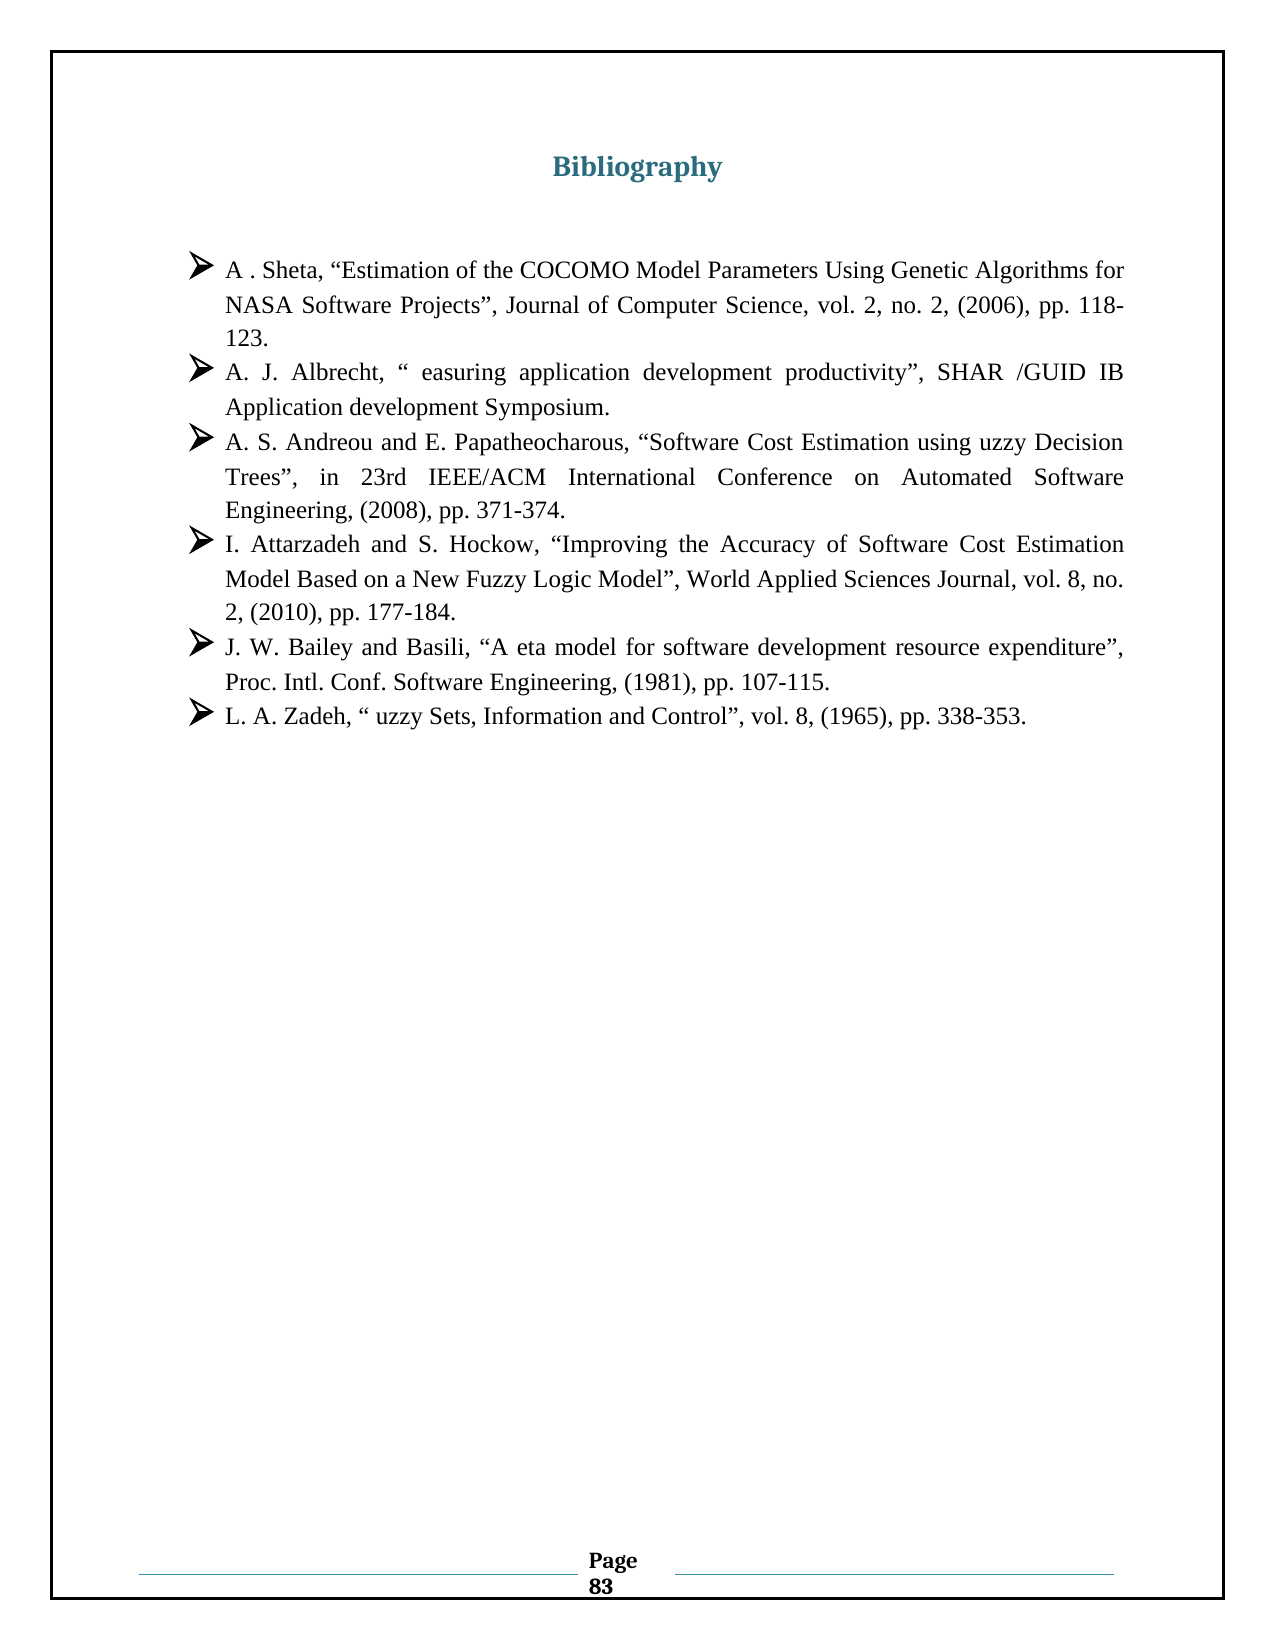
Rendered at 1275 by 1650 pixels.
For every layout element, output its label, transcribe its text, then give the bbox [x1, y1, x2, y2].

list L. A. Zadeh, “ uzzy Sets, Information and Control”, vol. 8, (1965), pp. 338-353. [187, 700, 1125, 732]
subtitle Bibliography [150, 150, 1125, 183]
list I. Attarzadeh and S. Hockow, “Improving the Accuracy of Software Cost Estimation Model Based on a New Fuzzy Logic Model”, World Applied Sciences Journal, vol. 8, no. 2, (2010), pp. 177-184. [187, 528, 1125, 626]
list A. S. Andreou and E. Papatheocharous, “Software Cost Estimation using uzzy Decision Trees”, in 23rd IEEE/ACM International Conference on Automated Software Engineering, (2008), pp. 371-374. [187, 425, 1125, 524]
list A. J. Albrecht, “ easuring application development productivity”, SHAR /GUID IB Application development Symposium. [187, 356, 1125, 421]
list J. W. Bailey and Basili, “A eta model for software development resource expenditure”, Proc. Intl. Conf. Software Engineering, (1981), pp. 107-115. [187, 630, 1125, 696]
list A . Sheta, “Estimation of the COCOMO Model Parameters Using Genetic Algorithms for NASA Software Projects”, Journal of Computer Science, vol. 2, no. 2, (2006), pp. 118-123. [187, 253, 1125, 352]
